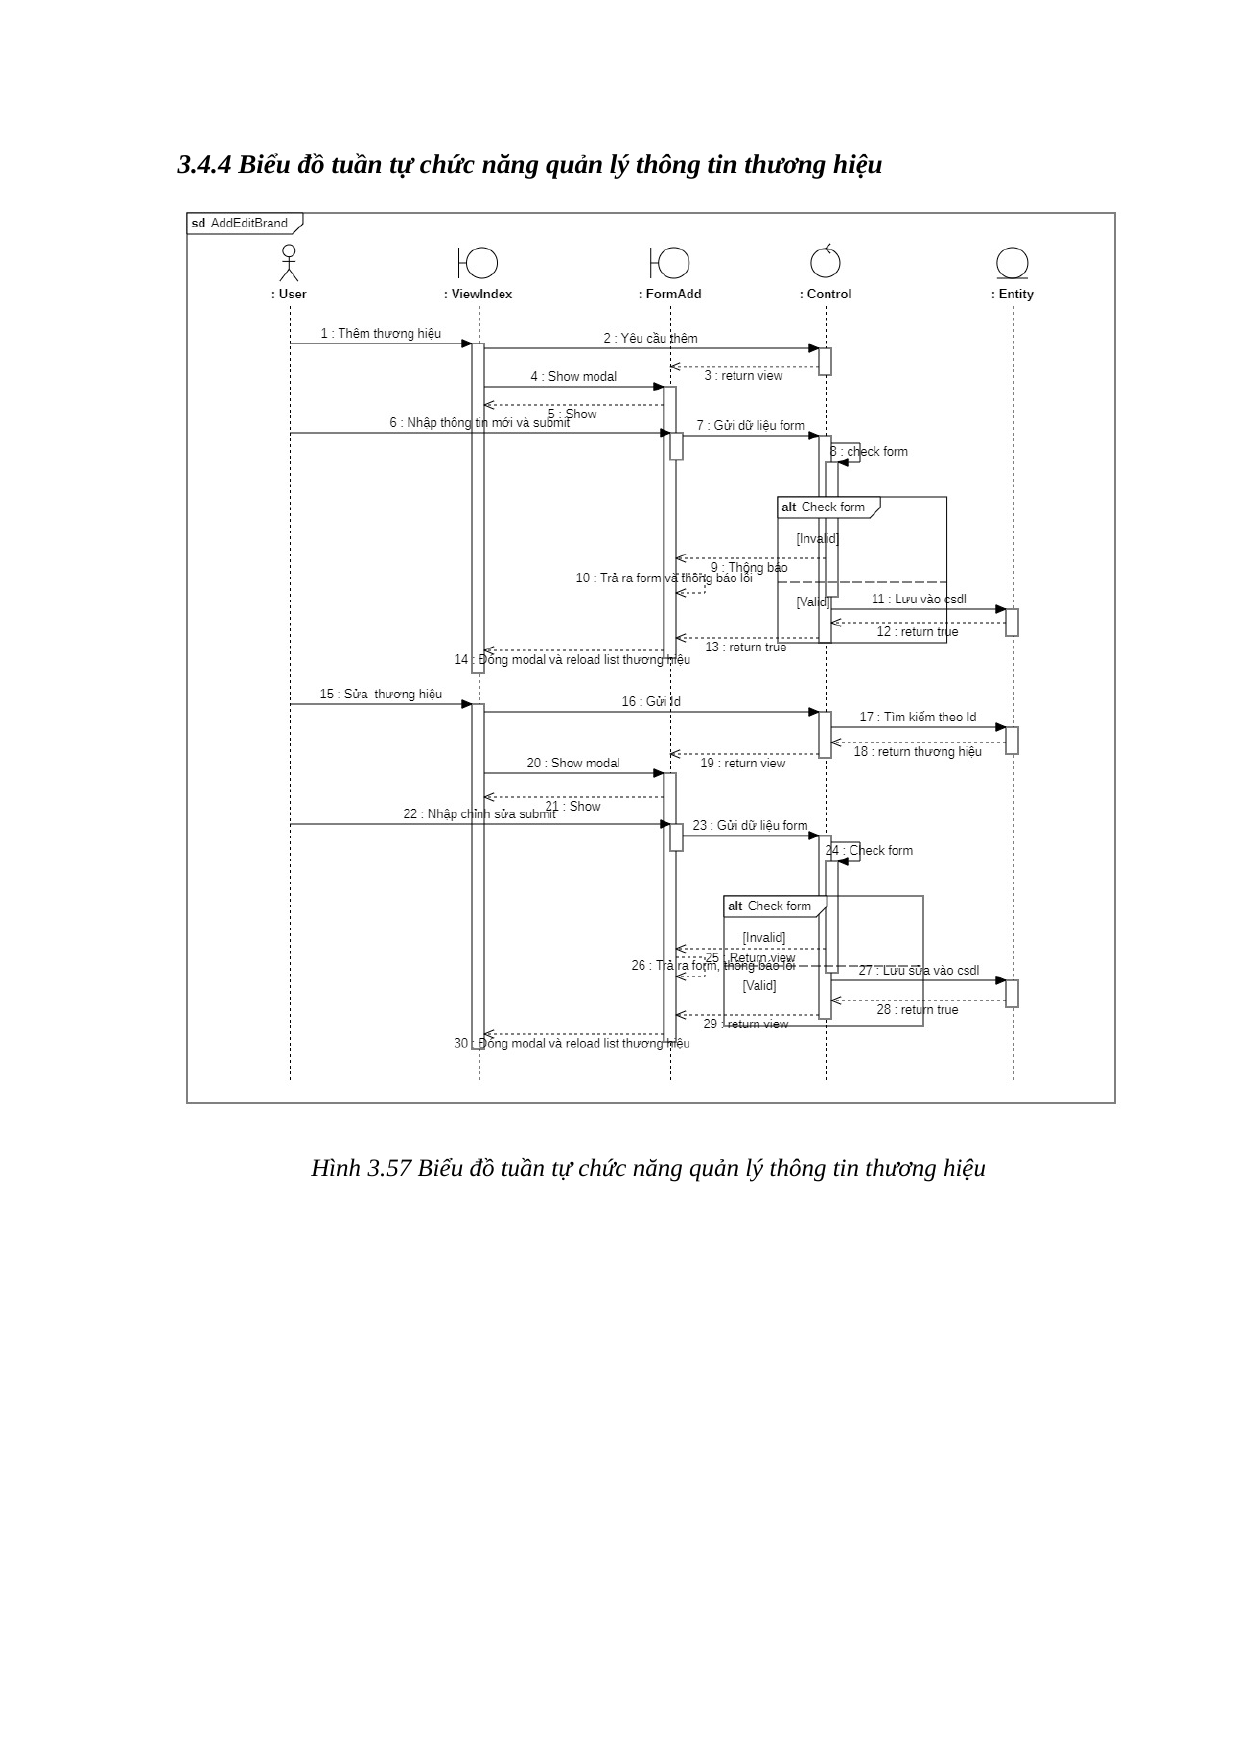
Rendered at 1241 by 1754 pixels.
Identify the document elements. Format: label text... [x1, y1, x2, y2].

subtitle Biểu đồ tuần tự chức năng quản lý thông tin thương hiệu [177, 148, 1122, 179]
text Hình . Biểu đồ tuần tự chức năng quản lý thông tin thương hiệu [177, 1153, 1122, 1182]
picture [177, 203, 1153, 1141]
